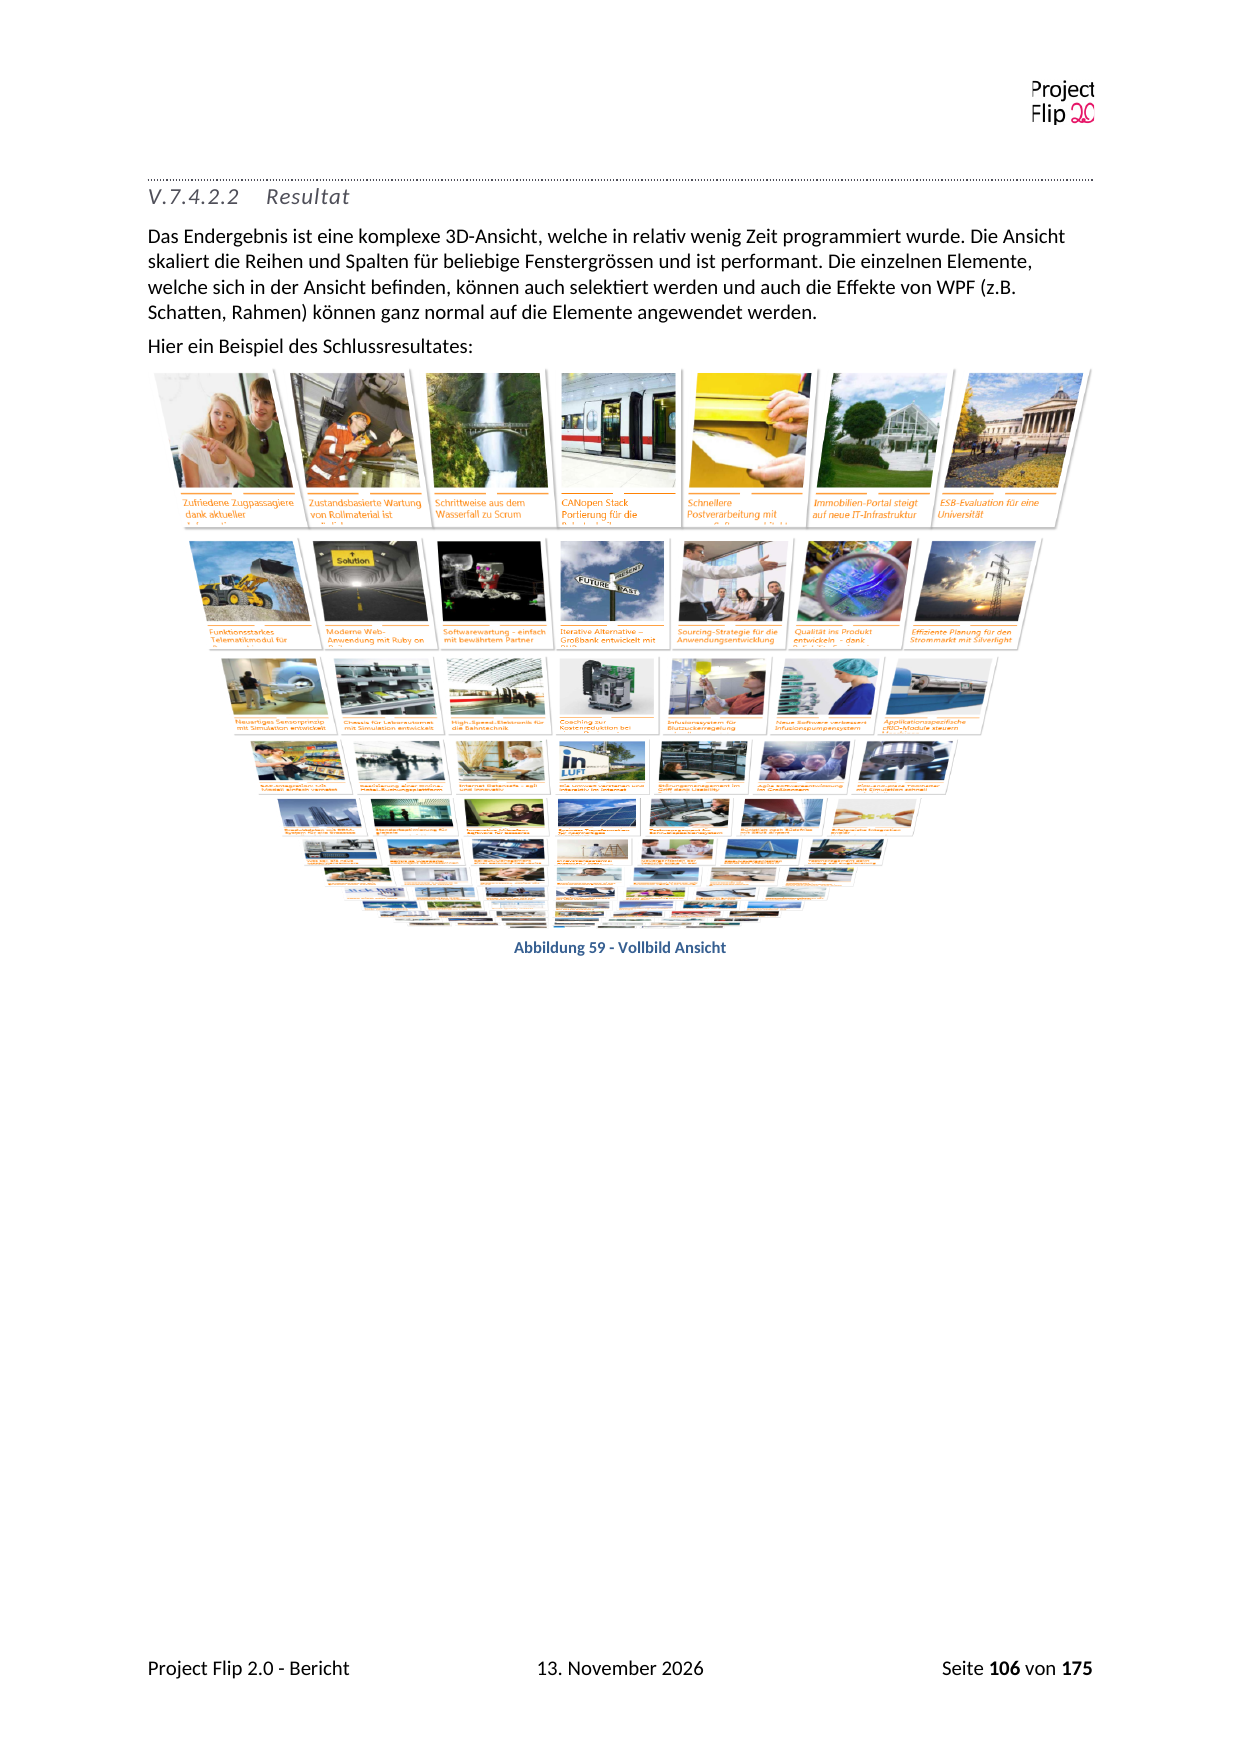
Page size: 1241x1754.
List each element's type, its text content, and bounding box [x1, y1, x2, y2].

text Das Endergebnis ist eine komplexe 3D-Ansicht, welche in relativ wenig Zeit programmiert wurde. Die Ansicht skaliert die Reihen und Spalten für beliebige Fenstergrössen und ist performant. Die einzelnen Elemente, welche sich in der Ansicht befinden, können auch selektiert werden und auch die Effekte von WPF (z.B. Schatten, Rahmen) können ganz normal auf die Elemente angewendet werden. [148, 223, 1093, 325]
picture [1081, 79, 1097, 124]
picture [147, 366, 1093, 930]
text Abbildung 59 - Vollbild Ansicht [148, 937, 1093, 958]
subtitle Resultat [148, 179, 1093, 211]
text Hier ein Beispiel des Schlussresultates: [148, 333, 1093, 358]
